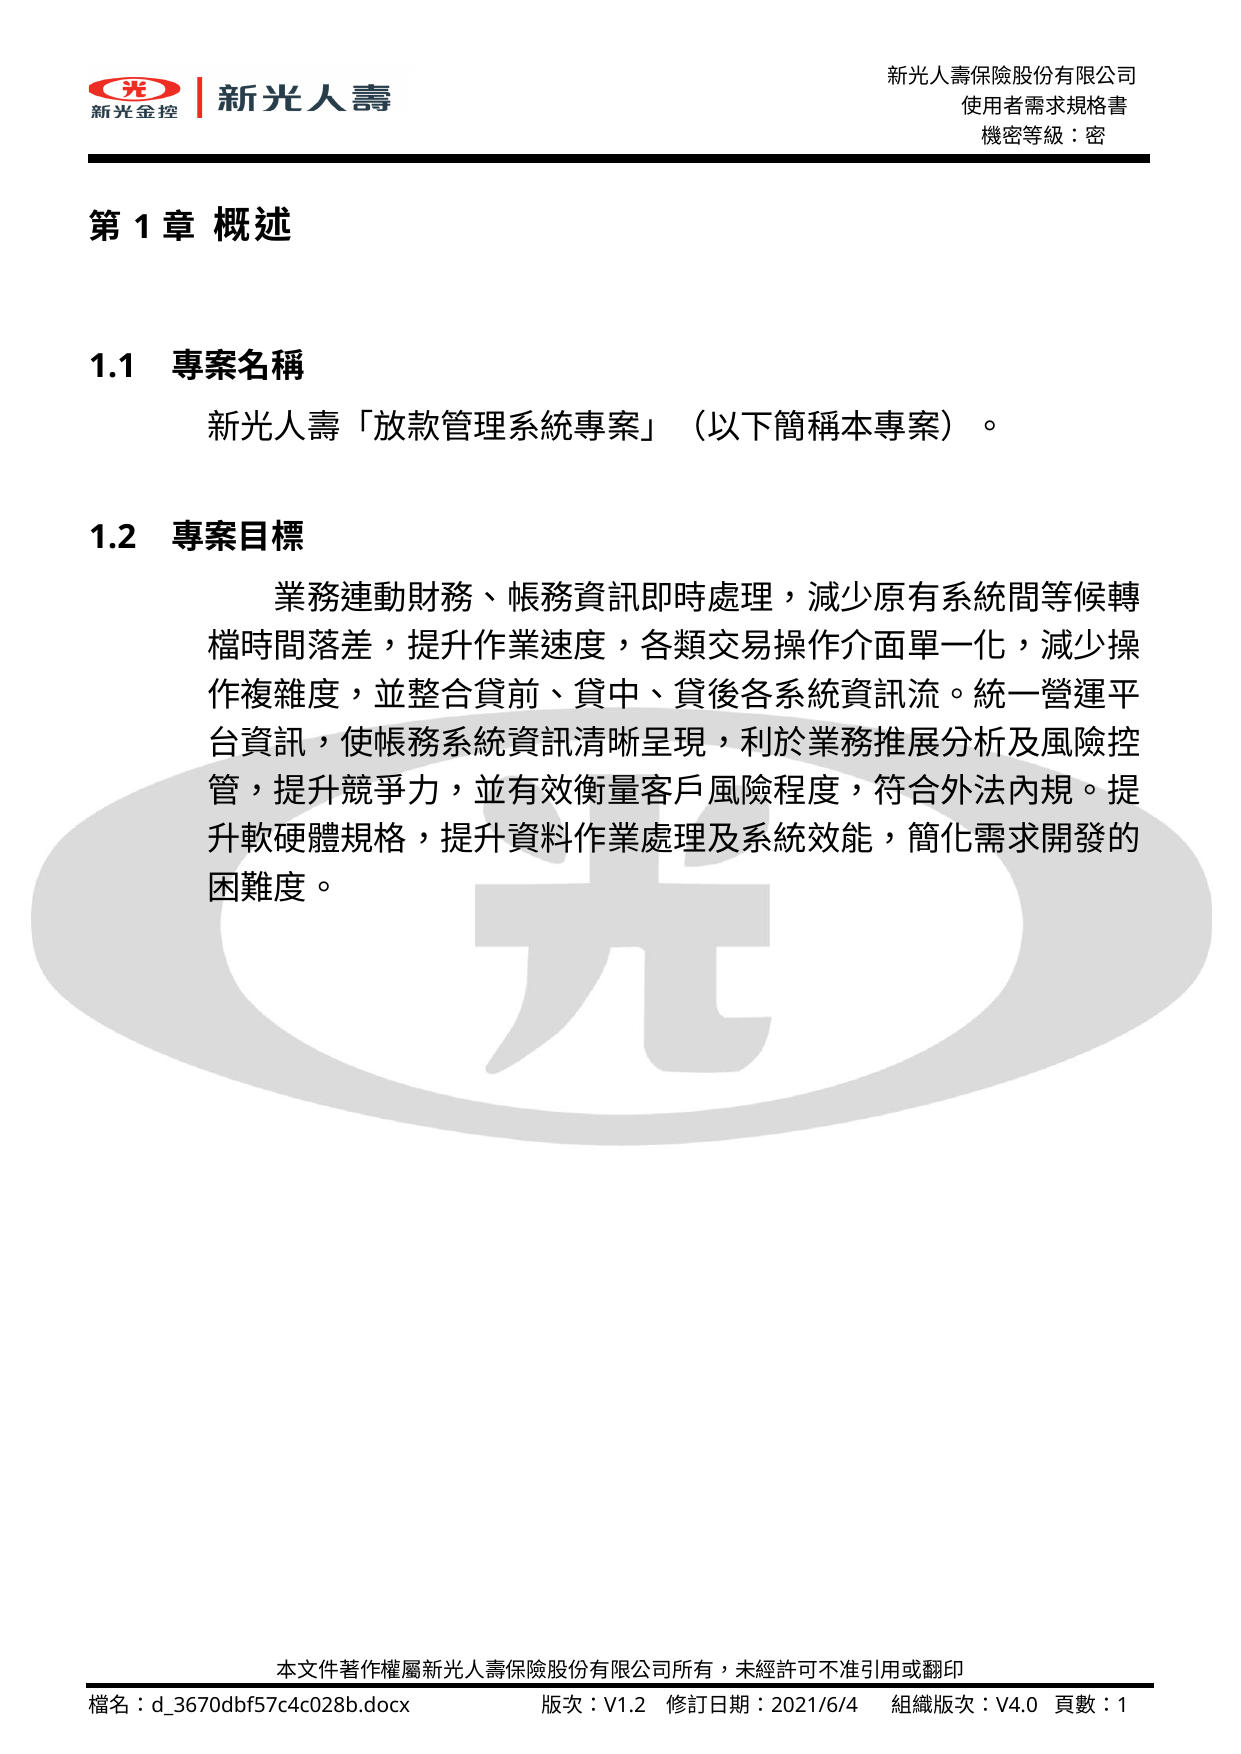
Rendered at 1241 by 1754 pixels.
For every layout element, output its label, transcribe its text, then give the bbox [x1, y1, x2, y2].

text 業務連動財務、帳務資訊即時處理，減少原有系統間等候轉檔時間落差，提升作業速度，各類交易操作介面單一化，減少操作複雜度，並整合貸前、貸中、貸後各系統資訊流。統一營運平台資訊，使帳務系統資訊清晰呈現，利於業務推展分析及風險控管，提升競爭力，並有效衡量客戶風險程度，符合外法內規。提升軟硬體規格，提升資料作業處理及系統效能，簡化需求開發的困難度。 [207, 571, 1152, 909]
text 新光人壽「放款管理系統專案」（以下簡稱本專案）。 [207, 399, 1152, 448]
subtitle 第1章 概述 [89, 194, 1152, 249]
subtitle 1.1 專案名稱 [89, 338, 1152, 387]
subtitle 1.2 專案目標 [89, 510, 1152, 558]
picture [25, 699, 1215, 1152]
picture [88, 61, 414, 118]
